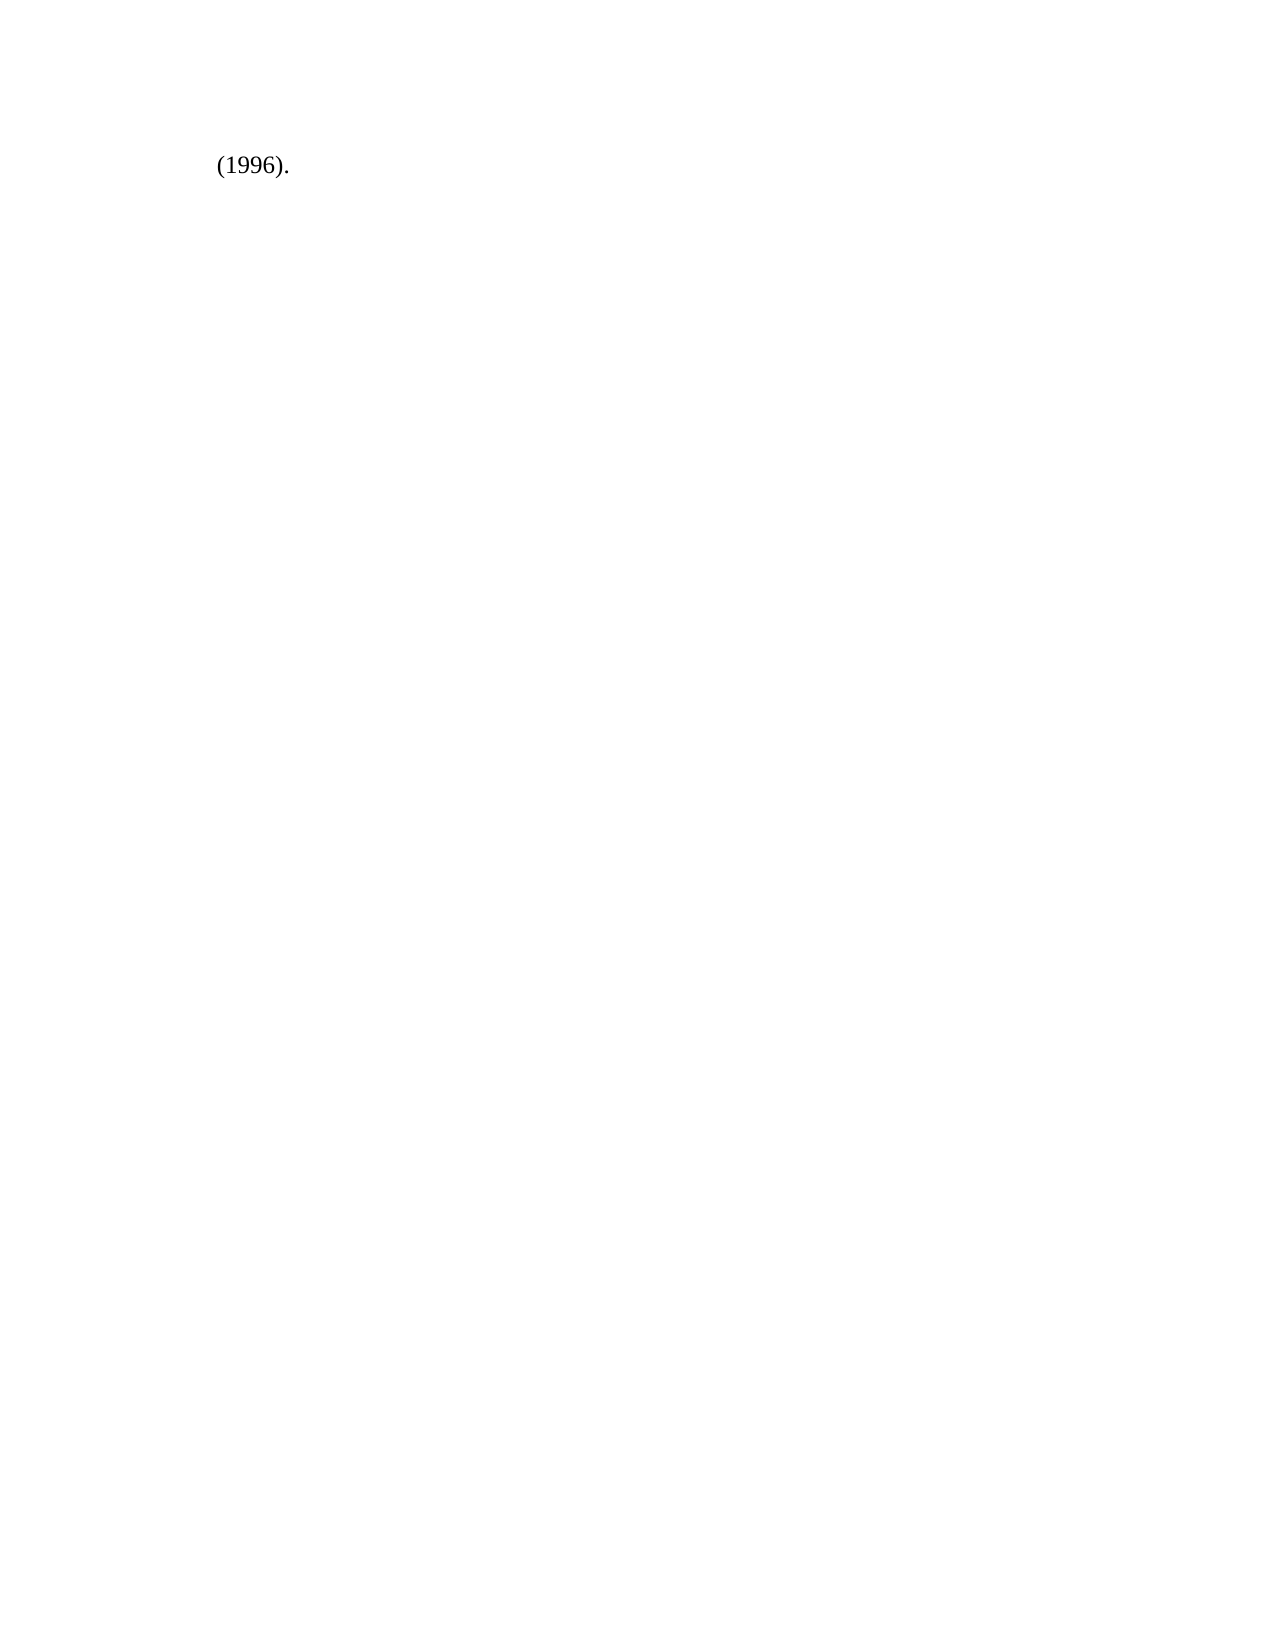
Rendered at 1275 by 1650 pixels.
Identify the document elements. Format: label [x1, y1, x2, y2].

text [150, 150, 1125, 179]
